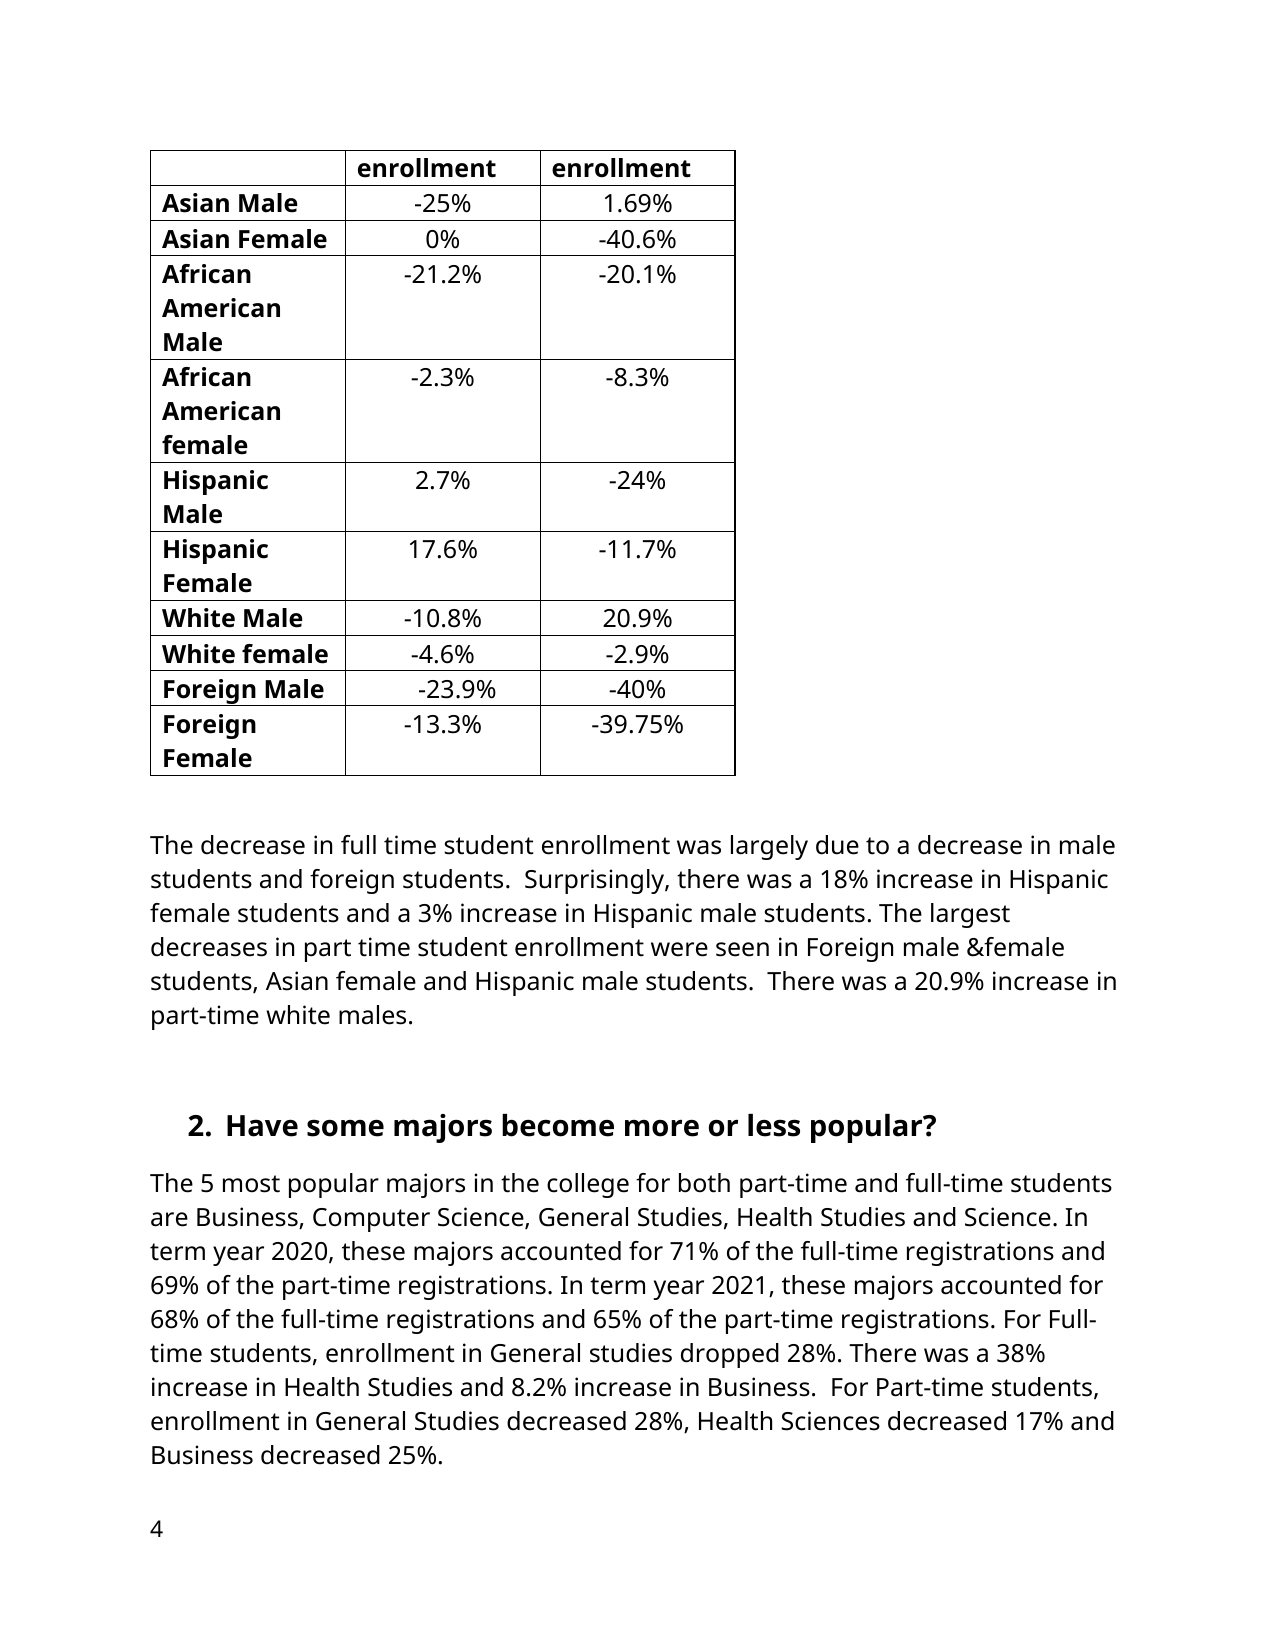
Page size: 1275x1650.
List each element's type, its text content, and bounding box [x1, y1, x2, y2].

table_cell -24% [541, 463, 734, 531]
table_cell -8.3% [541, 360, 734, 462]
table_cell Asian Female [151, 221, 345, 255]
table_cell -11.7% [541, 532, 734, 600]
text The decrease in full time student enrollment was largely due to a decrease in male students and foreign students. Surprisingly, there was a 18% increase in Hispanic female students and a 3% increase in Hispanic male students. The largest decreases in part time student enrollment were seen in Foreign male &female students, Asian female and Hispanic male students. There was a 20.9% increase in part-time white males. [150, 828, 1125, 1032]
table_cell Hispanic Male [151, 463, 345, 531]
table_cell 17.6% [346, 532, 540, 600]
table_cell 23-23.9% [346, 671, 540, 705]
list Have some majors become more or less popular? [187, 1105, 1125, 1145]
table_cell -2.9% [541, 636, 734, 670]
table_cell -40.6% [541, 221, 734, 255]
table_cell Foreign Male [151, 671, 345, 705]
table_cell 2.7% [346, 463, 540, 531]
table_cell -40% [541, 671, 734, 705]
table_cell 0% [346, 221, 540, 255]
table_cell -25% [346, 186, 540, 220]
table_cell 20.9% [541, 601, 734, 635]
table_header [346, 151, 540, 185]
table_cell -13.3% [346, 706, 540, 774]
table_cell -20.1% [541, 256, 734, 358]
table_cell African American Male [151, 256, 345, 358]
table_cell African American female [151, 360, 345, 462]
table_cell Hispanic Female [151, 532, 345, 600]
table_cell -10.8% [346, 601, 540, 635]
table_cell Asian Male [151, 186, 345, 220]
text The 5 most popular majors in the college for both part-time and full-time students are Business, Computer Science, General Studies, Health Studies and Science. In term year 2020, these majors accounted for 71% of the full-time registrations and 69% of the part-time registrations. In term year 2021, these majors accounted for 68% of the full-time registrations and 65% of the part-time registrations. For Full-time students, enrollment in General studies dropped 28%. There was a 38% increase in Health Studies and 8.2% increase in Business. For Part-time students, enrollment in General Studies decreased 28%, Health Sciences decreased 17% and Business decreased 25%. [150, 1166, 1125, 1472]
table_cell White Male [151, 601, 345, 635]
table_cell -2.3% [346, 360, 540, 462]
table_cell 1.69% [541, 186, 734, 220]
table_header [541, 151, 734, 185]
table_cell -4.6% [346, 636, 540, 670]
table_cell -39.75% [541, 706, 734, 774]
table_cell -21.2% [346, 256, 540, 358]
table_cell Foreign Female [151, 706, 345, 774]
table_header [151, 151, 345, 185]
table_cell White female [151, 636, 345, 670]
